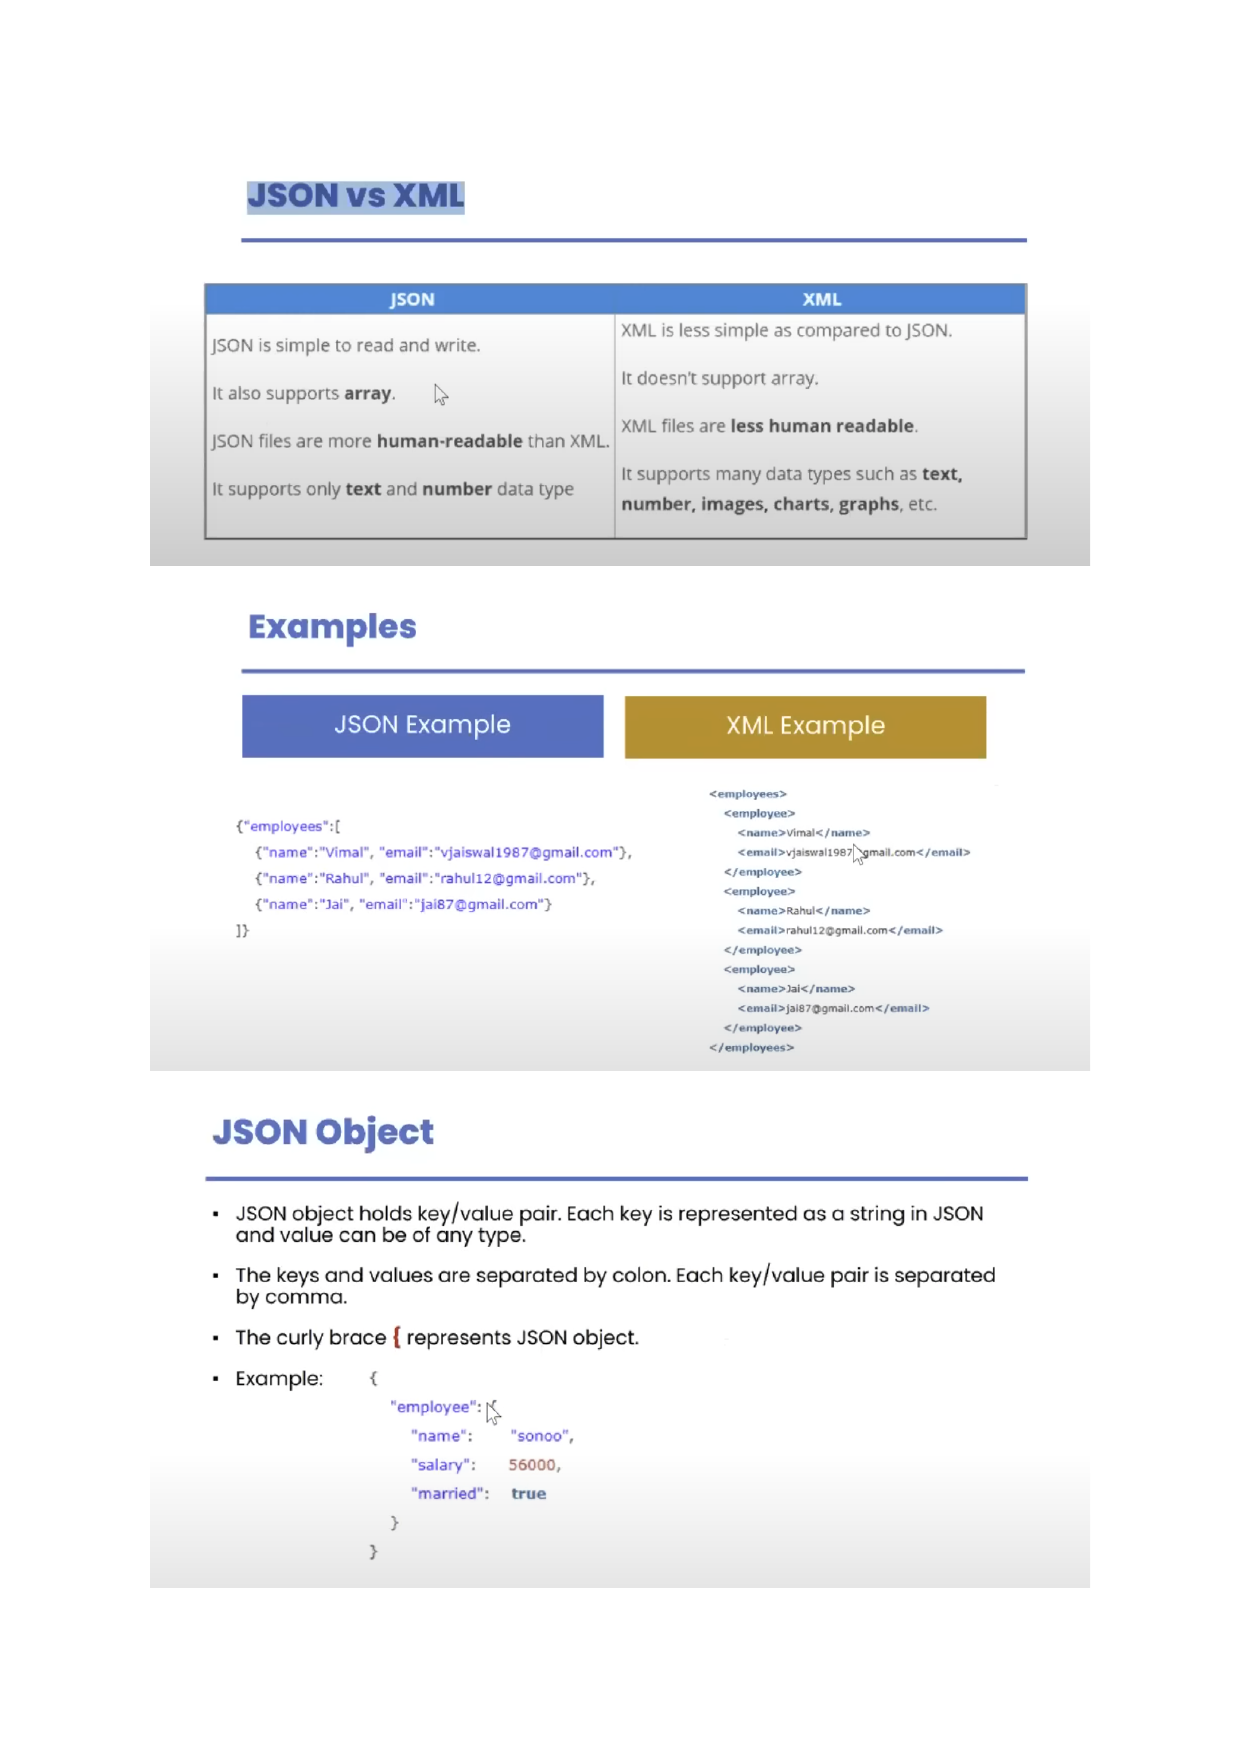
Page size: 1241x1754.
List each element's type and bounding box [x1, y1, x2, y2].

picture [150, 584, 1091, 1071]
picture [150, 1090, 1091, 1588]
picture [150, 150, 1091, 566]
